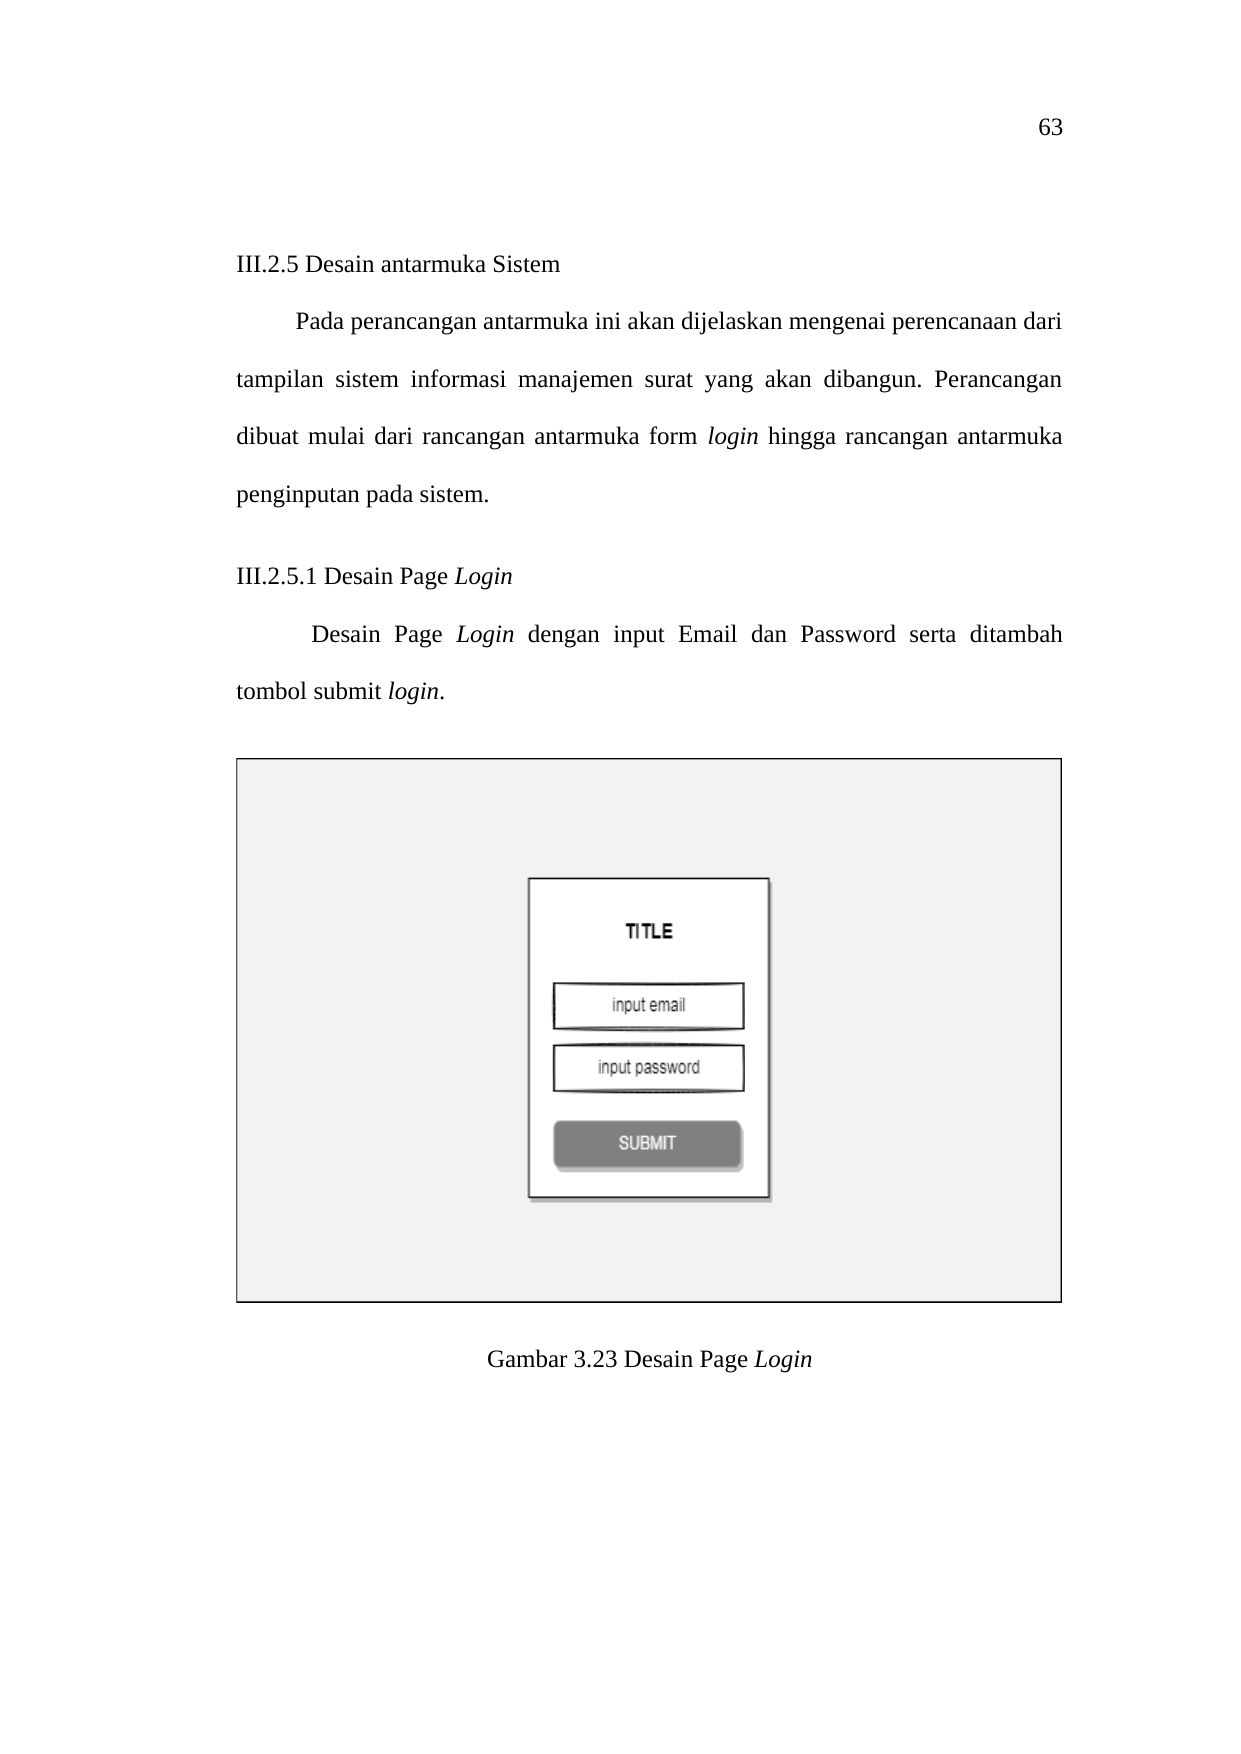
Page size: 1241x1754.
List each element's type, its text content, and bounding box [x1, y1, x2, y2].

subtitle Desain antarmuka Sistem [236, 249, 1063, 277]
subtitle Desain Page Login [236, 561, 1063, 590]
text Pada perancangan antarmuka ini akan dijelaskan mengenai perencanaan dari tampilan sistem informasi manajemen surat yang akan dibangun. Perancangan dibuat mulai dari rancangan antarmuka form login hingga rancangan antarmuka penginputan pada sistem. [236, 306, 1063, 507]
text Desain Page Login dengan input Email dan Password serta ditambah tombol submit login. [236, 619, 1063, 705]
picture [236, 758, 1062, 1303]
